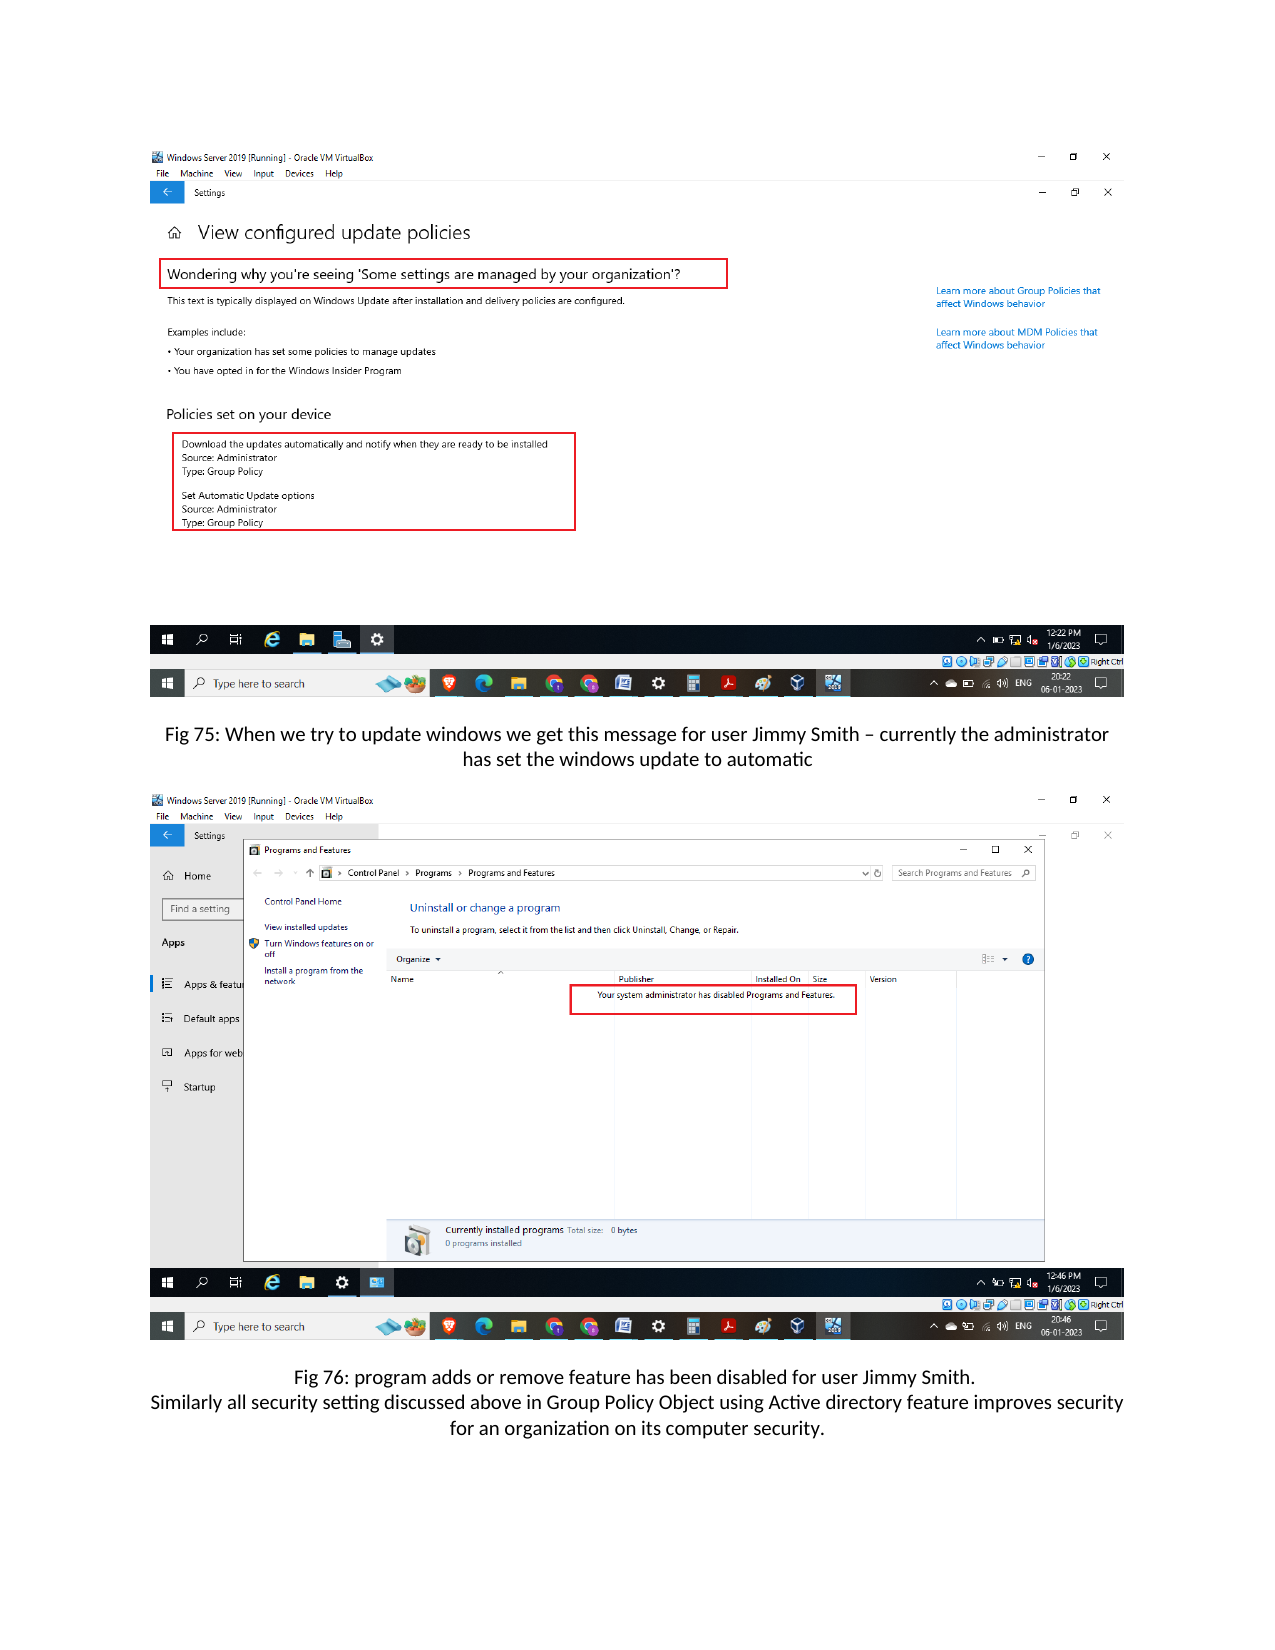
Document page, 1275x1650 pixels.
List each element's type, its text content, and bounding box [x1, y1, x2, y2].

text Fig 76: program adds or remove feature has been disabled for user Jimmy Smith. Similarly all security setting discussed above in Group Policy Object using Active directory feature improves security for an organization on its computer security. [150, 1364, 1125, 1440]
picture [150, 150, 1124, 697]
picture [150, 792, 1124, 1340]
text Fig 75: When we try to update windows we get this message for user Jimmy Smith – currently the administrator has set the windows update to automatic [150, 721, 1125, 772]
